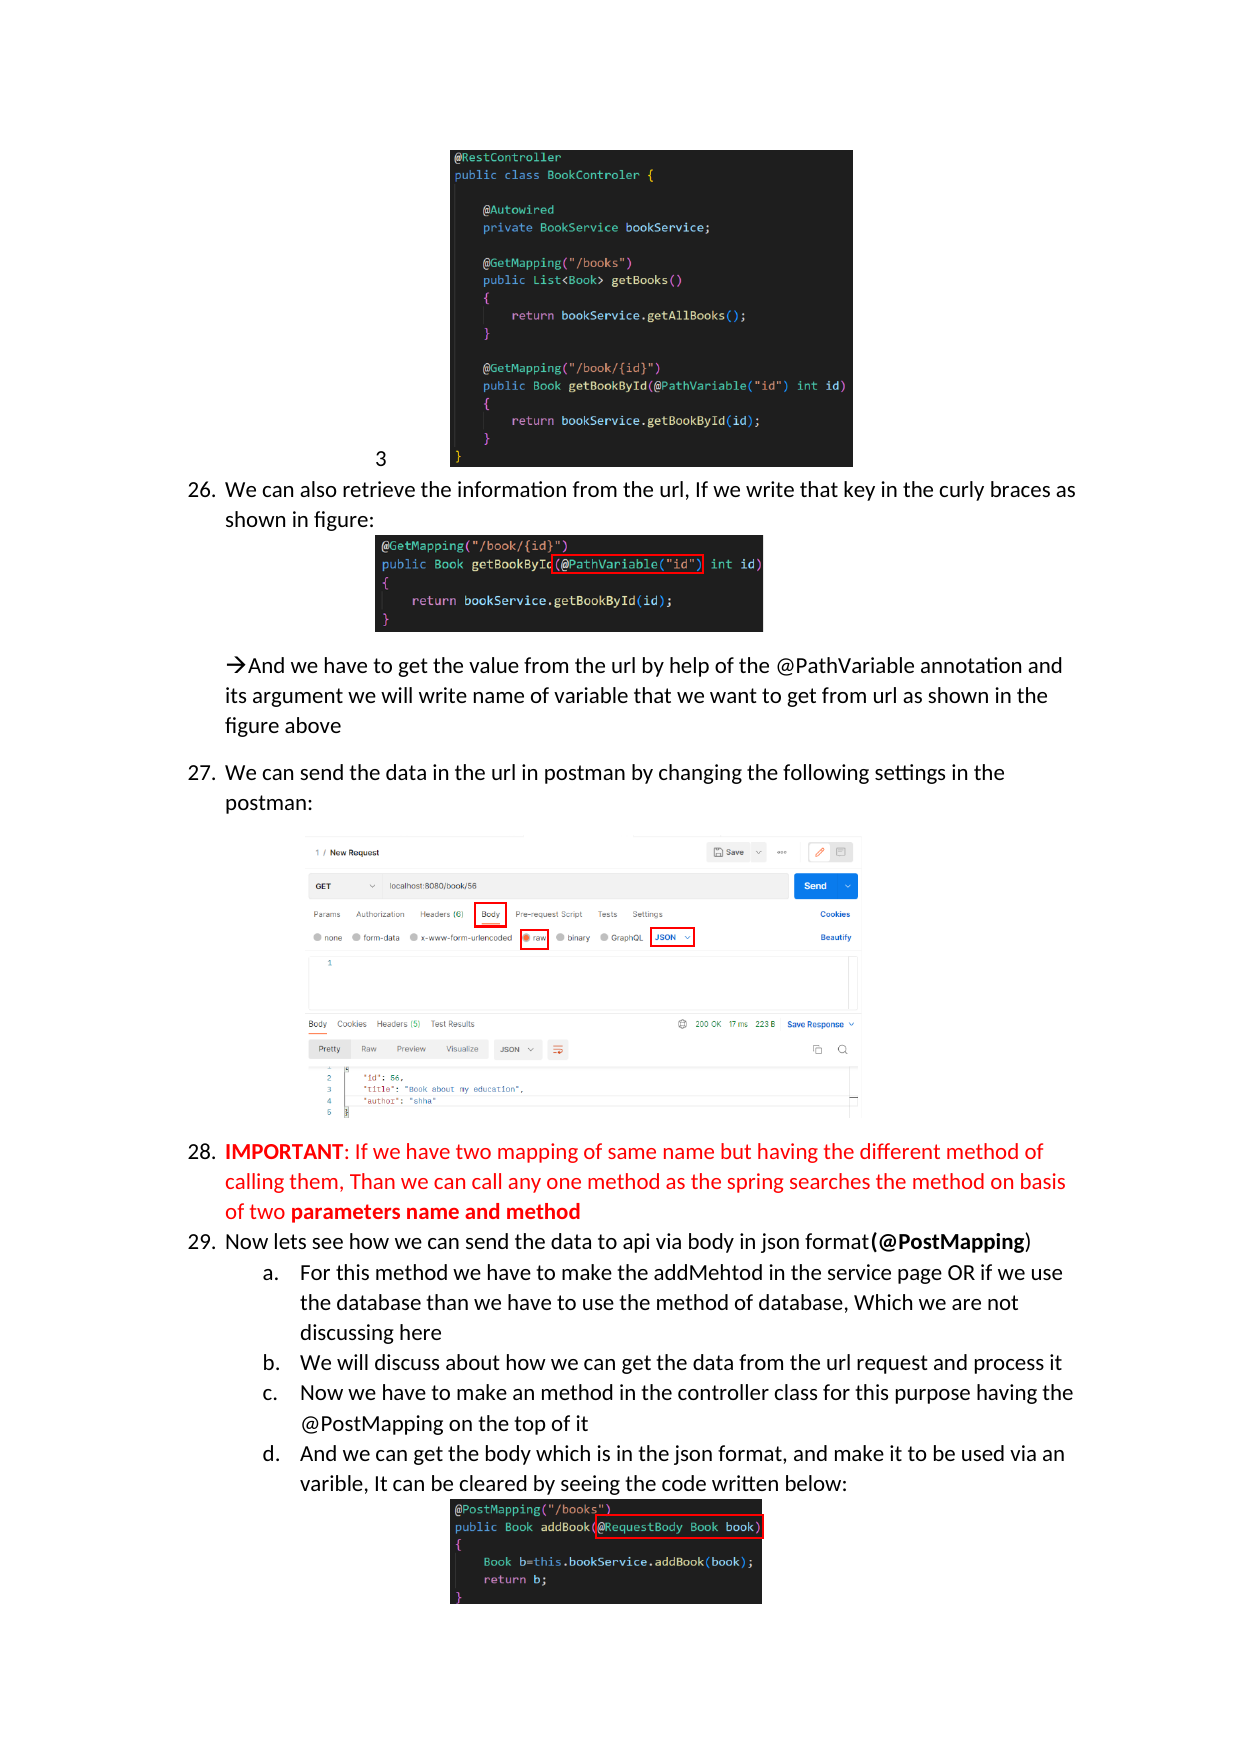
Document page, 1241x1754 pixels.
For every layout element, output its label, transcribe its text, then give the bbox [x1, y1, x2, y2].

picture [450, 150, 853, 467]
list And we can get the body which is in the json format, and make it to be used via an varible, It can be cleared by seeing the code written below: [262, 1439, 1090, 1497]
picture [375, 535, 764, 632]
list Now lets see how we can send the data to api via body in json format(@PostMapping) [187, 1227, 1090, 1255]
list For this method we have to make the addMehtod in the service page OR if we use the database than we have to use the method of database, Which we are not discussing here [262, 1258, 1090, 1346]
text And we have to get the value from the url by help of the @PathVariable annotation and its argument we will write name of variable that we want to get from url as shown in the figure above [225, 651, 1090, 739]
list We can also retrieve the information from the url, If we write that key in the curly braces as shown in figure: [187, 475, 1090, 533]
list We will discuss about how we can get the data from the url request and process it [262, 1348, 1090, 1376]
list IMPORTANT: If we have two mapping of same name but having the different method of calling them, Than we can call any one method as the spring searches the method on basis of two parameters name and method [187, 1137, 1090, 1225]
picture [305, 835, 862, 1118]
list Now we have to make an method in the controller class for this purpose having the @PostMapping on the top of it [262, 1378, 1090, 1437]
picture [597, 1516, 762, 1537]
picture [450, 1499, 762, 1604]
list We can send the data in the url in postman by changing the following settings in the postman: [187, 758, 1090, 816]
